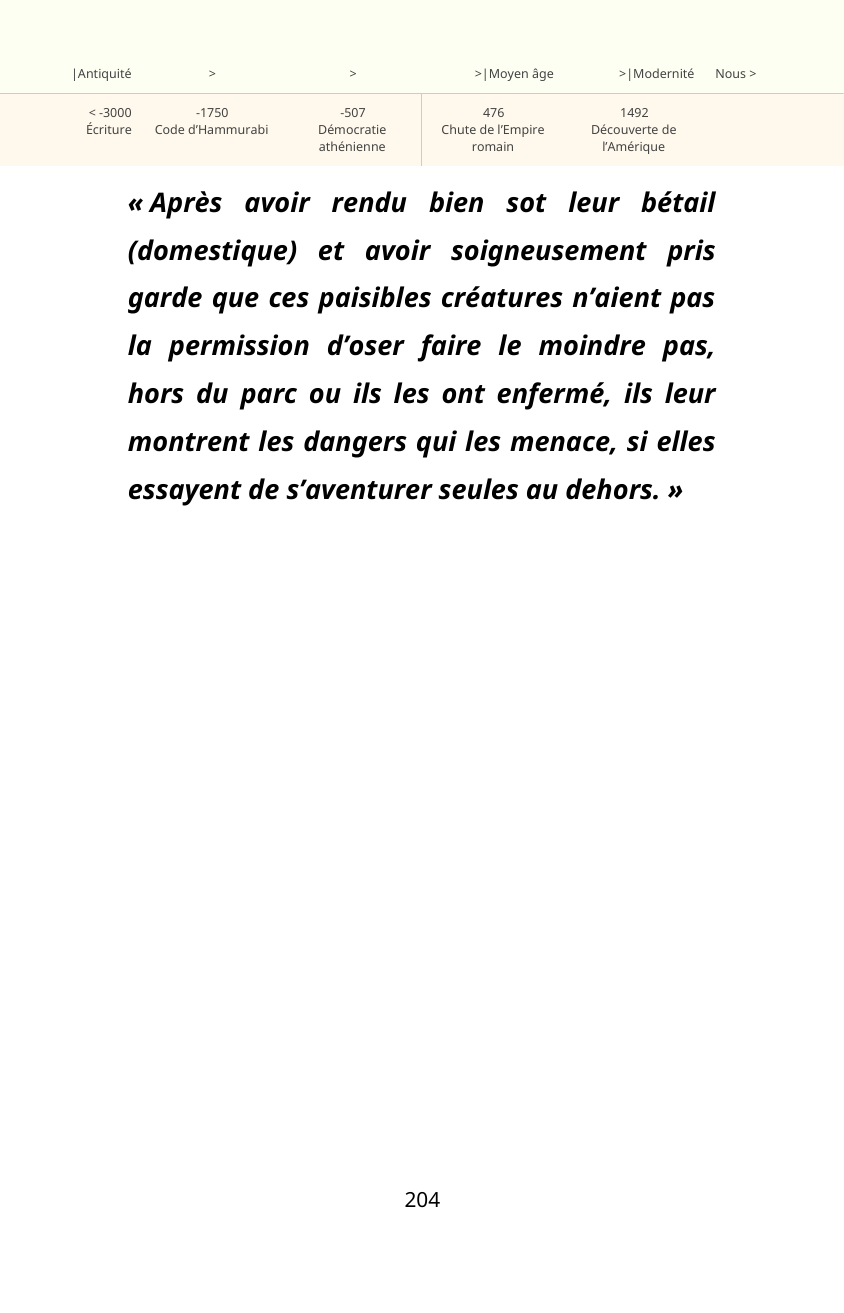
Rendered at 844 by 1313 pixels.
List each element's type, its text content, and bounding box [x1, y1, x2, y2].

subtitle « Après avoir rendu bien sot leur bétail (domestique) et avoir soigneusement pris garde que ces paisibles créatures n’aient pas la permission d’oser faire le moindre pas, hors du parc ou ils les ont enfermé, ils leur montrent les dangers qui les menace, si elles essayent de s’aventurer seules au dehors. » [128, 183, 716, 507]
